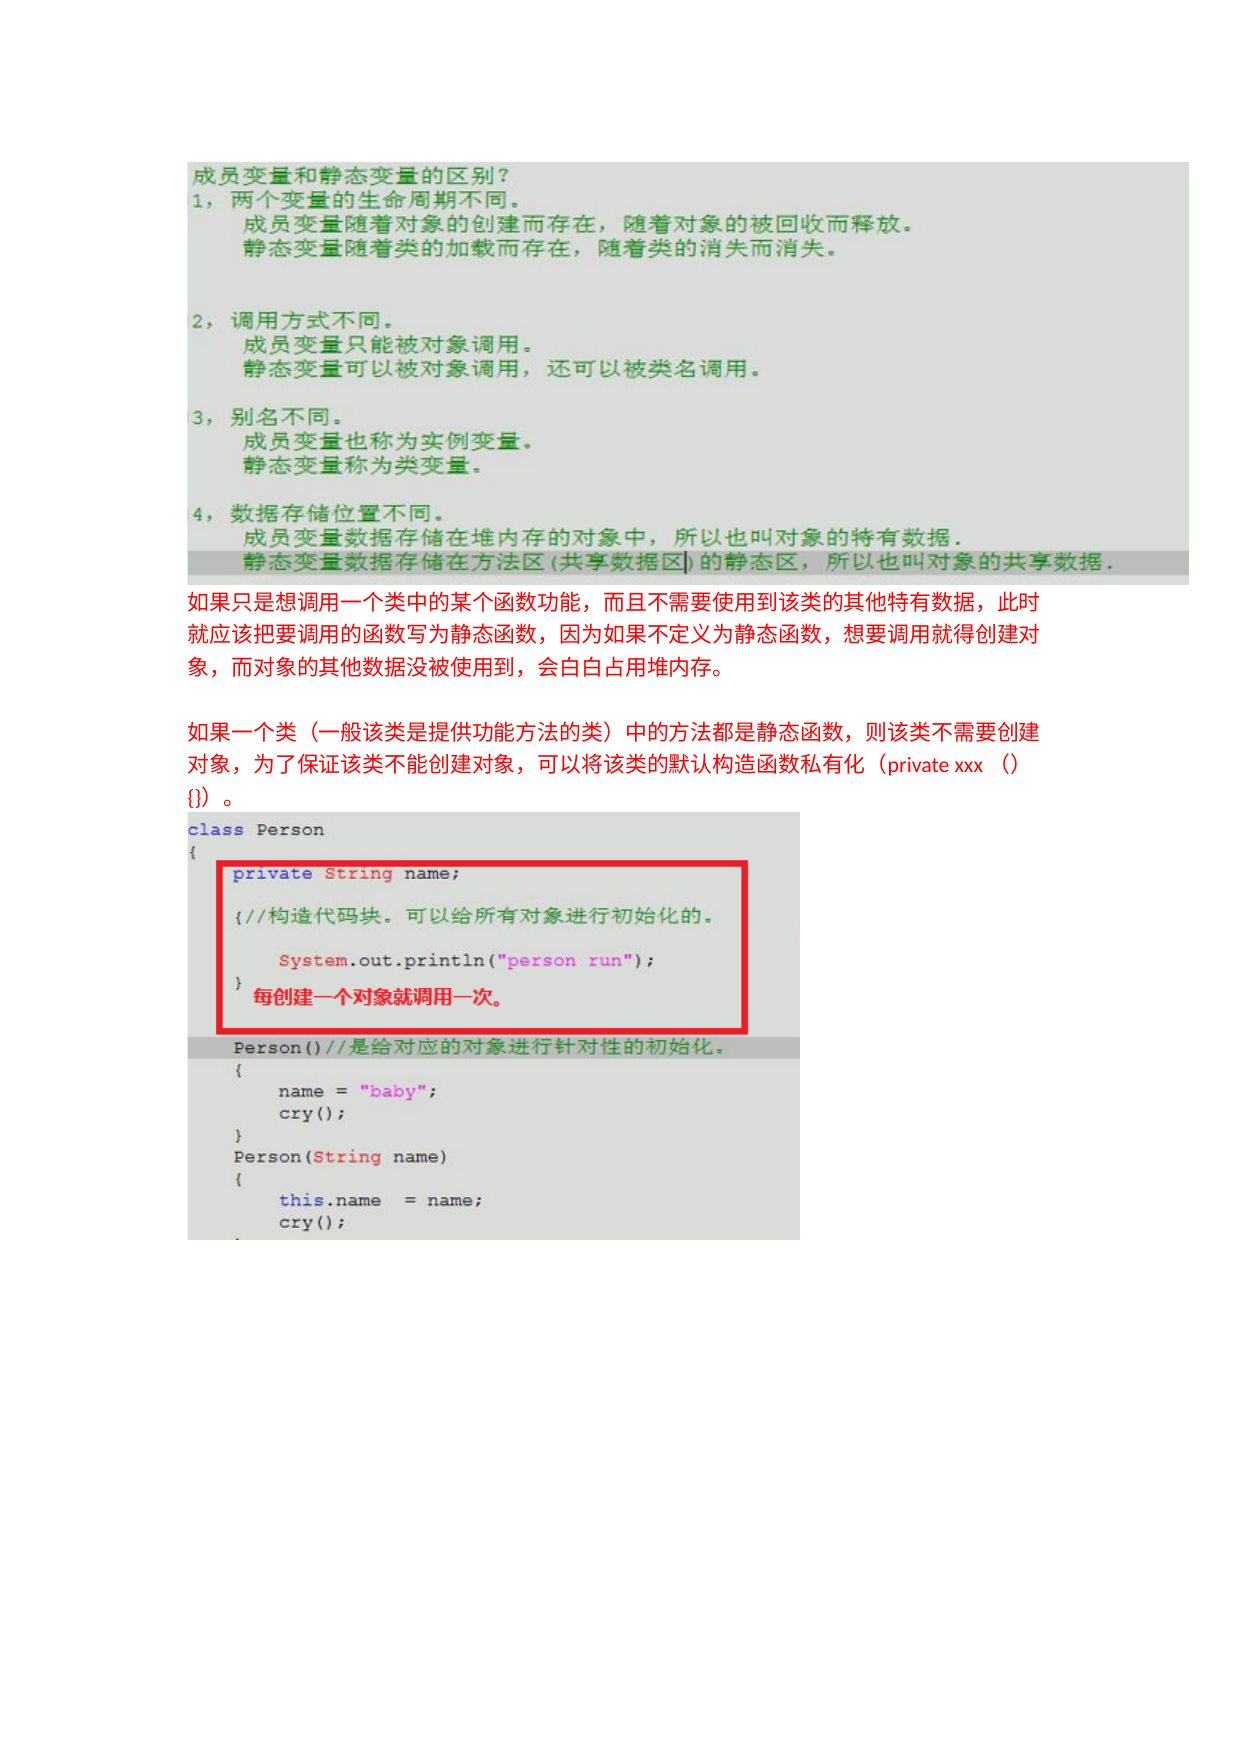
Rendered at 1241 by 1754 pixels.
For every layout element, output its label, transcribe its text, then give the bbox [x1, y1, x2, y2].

text 如果只是想调用一个类中的某个函数功能，而且不需要使用到该类的其他特有数据，此时就应该把要调用的函数写为静态函数，因为如果不定义为静态函数，想要调用就得创建对象，而对象的其他数据没被使用到，会白白占用堆内存。 [187, 585, 1053, 682]
picture [187, 162, 1189, 585]
picture [187, 812, 800, 1240]
text 如果一个类（一般该类是提供功能方法的类）中的方法都是静态函数，则该类不需要创建对象，为了保证该类不能创建对象，可以将该类的默认构造函数私有化（private xxx （）{}）。 [187, 714, 1053, 812]
